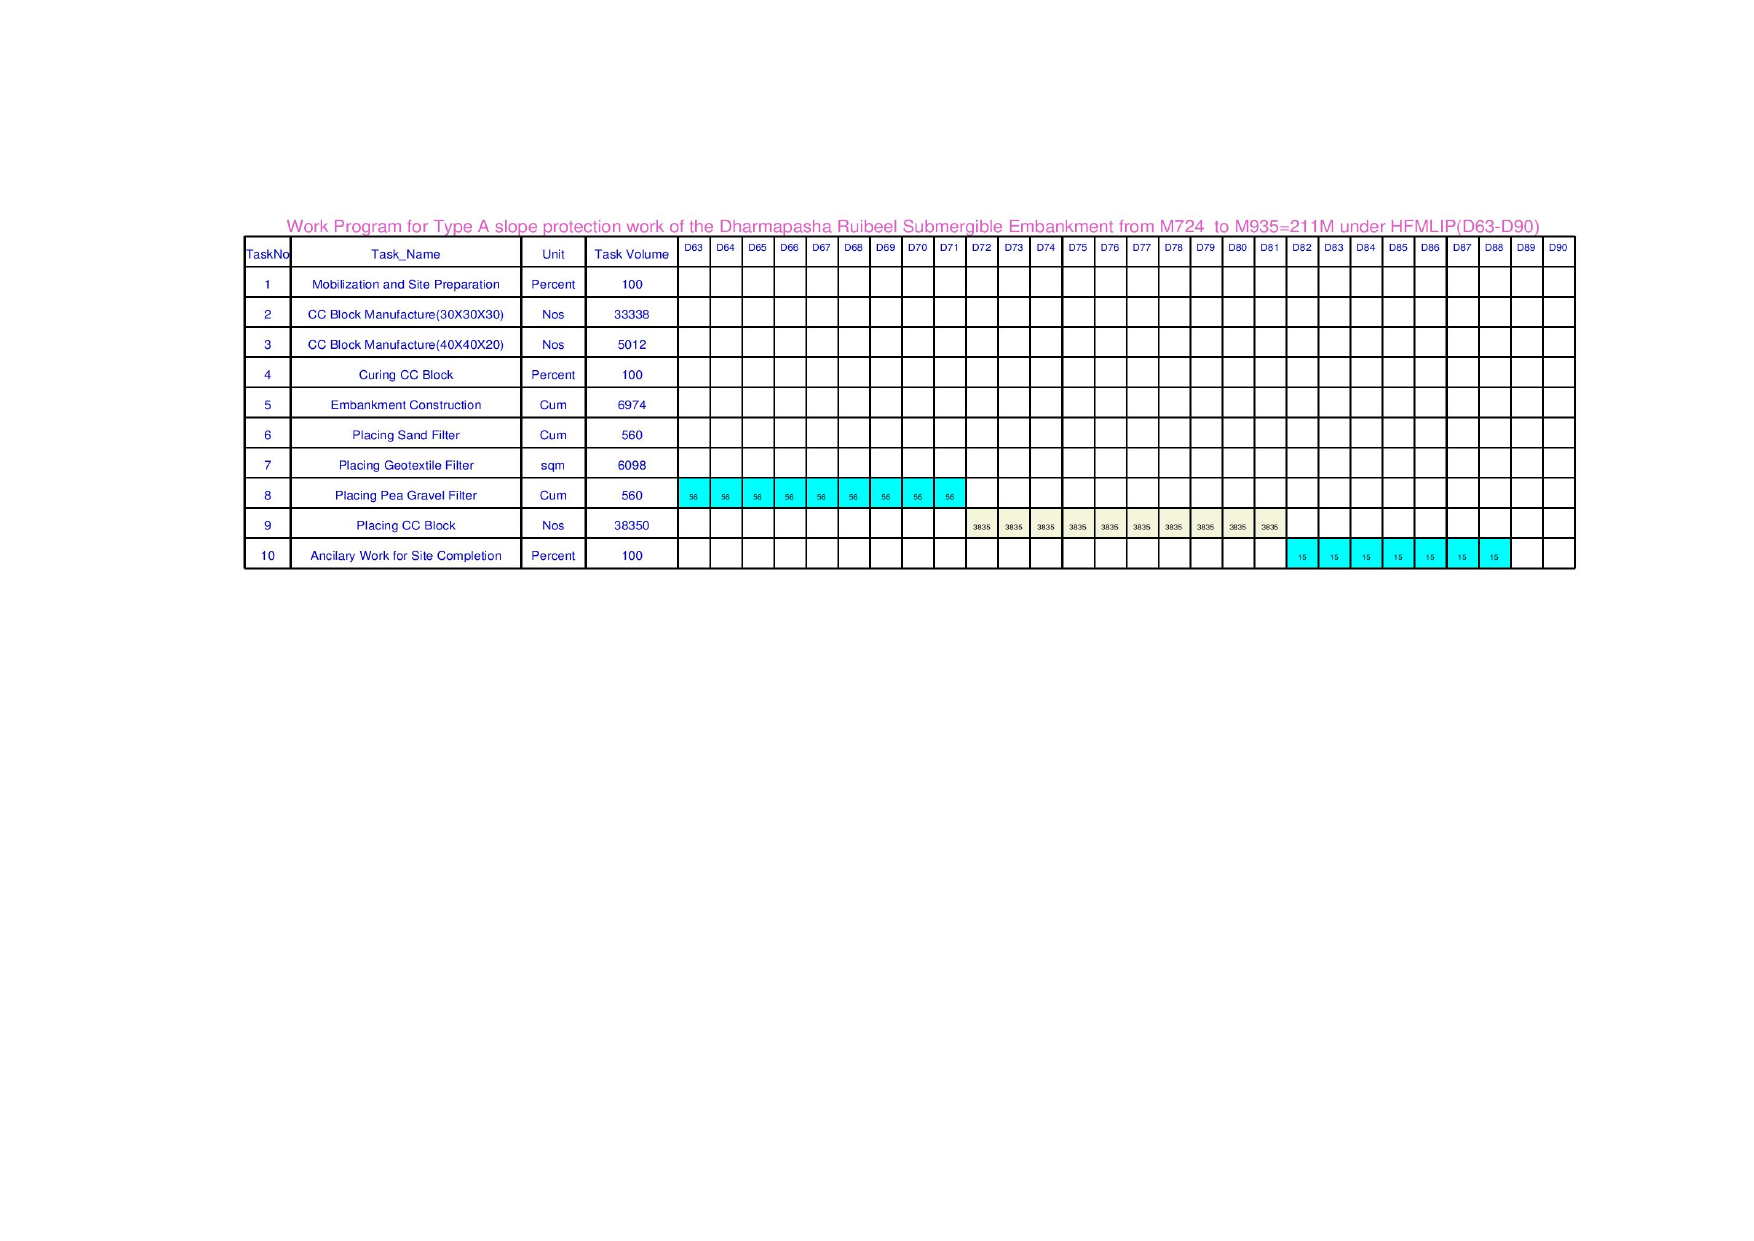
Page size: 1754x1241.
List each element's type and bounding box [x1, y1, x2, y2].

picture [152, 150, 1677, 1166]
